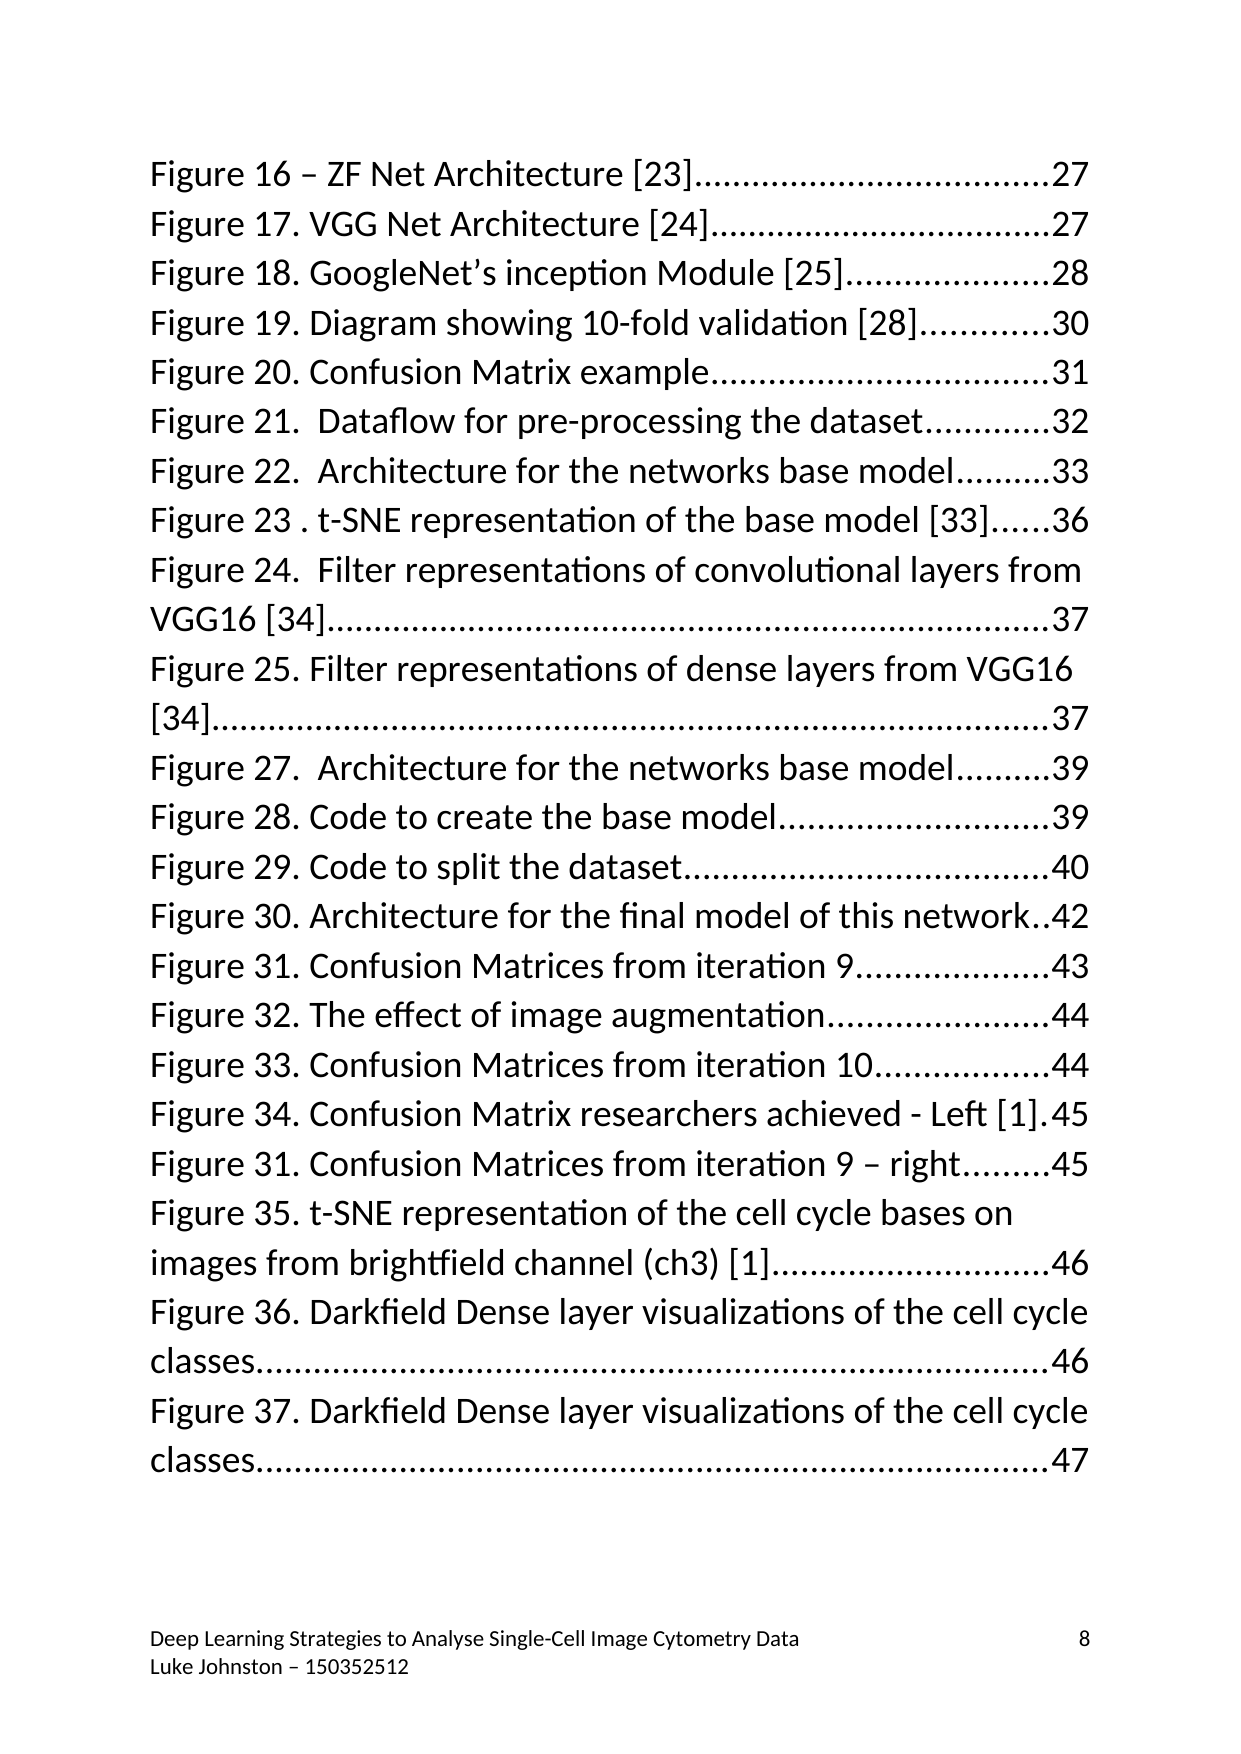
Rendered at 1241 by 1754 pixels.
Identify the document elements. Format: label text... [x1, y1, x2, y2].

text Figure 23 . t-SNE representation of the base model [33] 36 [150, 496, 1090, 542]
text Figure 19. Diagram showing 10-fold validation [28] 30 [150, 298, 1090, 344]
text Figure 22. Architecture for the networks base model 33 [150, 447, 1090, 493]
text Figure 18. GoogleNet’s inception Module [25] 28 [150, 249, 1090, 295]
text Figure 20. Confusion Matrix example 31 [150, 348, 1090, 394]
text Figure 34. Confusion Matrix researchers achieved - Left [1] 45 [150, 1090, 1090, 1136]
text Figure 21. Dataflow for pre-processing the dataset 32 [150, 397, 1090, 443]
text Figure 24. Filter representations of convolutional layers from VGG16 [34] 37 [150, 546, 1090, 641]
text Figure 25. Filter representations of dense layers from VGG16 [34] 37 [150, 645, 1090, 740]
text Figure 36. Darkfield Dense layer visualizations of the cell cycle classes 46 [150, 1288, 1090, 1383]
text Figure 32. The effect of image augmentation 44 [150, 991, 1090, 1037]
text Figure 35. t-SNE representation of the cell cycle bases on images from brightfield channel (ch3) [1] 46 [150, 1189, 1090, 1284]
text Figure 29. Code to split the dataset 40 [150, 843, 1090, 888]
text Figure 33. Confusion Matrices from iteration 10 44 [150, 1041, 1090, 1086]
text Figure 28. Code to create the base model 39 [150, 793, 1090, 839]
text Figure 37. Darkfield Dense layer visualizations of the cell cycle classes 47 [150, 1387, 1090, 1482]
text Figure 31. Confusion Matrices from iteration 9 43 [150, 942, 1090, 987]
text Figure 16 – ZF Net Architecture [23] 27 [150, 150, 1090, 196]
text Figure 17. VGG Net Architecture [24] 27 [150, 199, 1090, 245]
text Figure 31. Confusion Matrices from iteration 9 – right 45 [150, 1139, 1090, 1185]
text Figure 30. Architecture for the final model of this network 42 [150, 892, 1090, 938]
text Figure 27. Architecture for the networks base model 39 [150, 744, 1090, 789]
